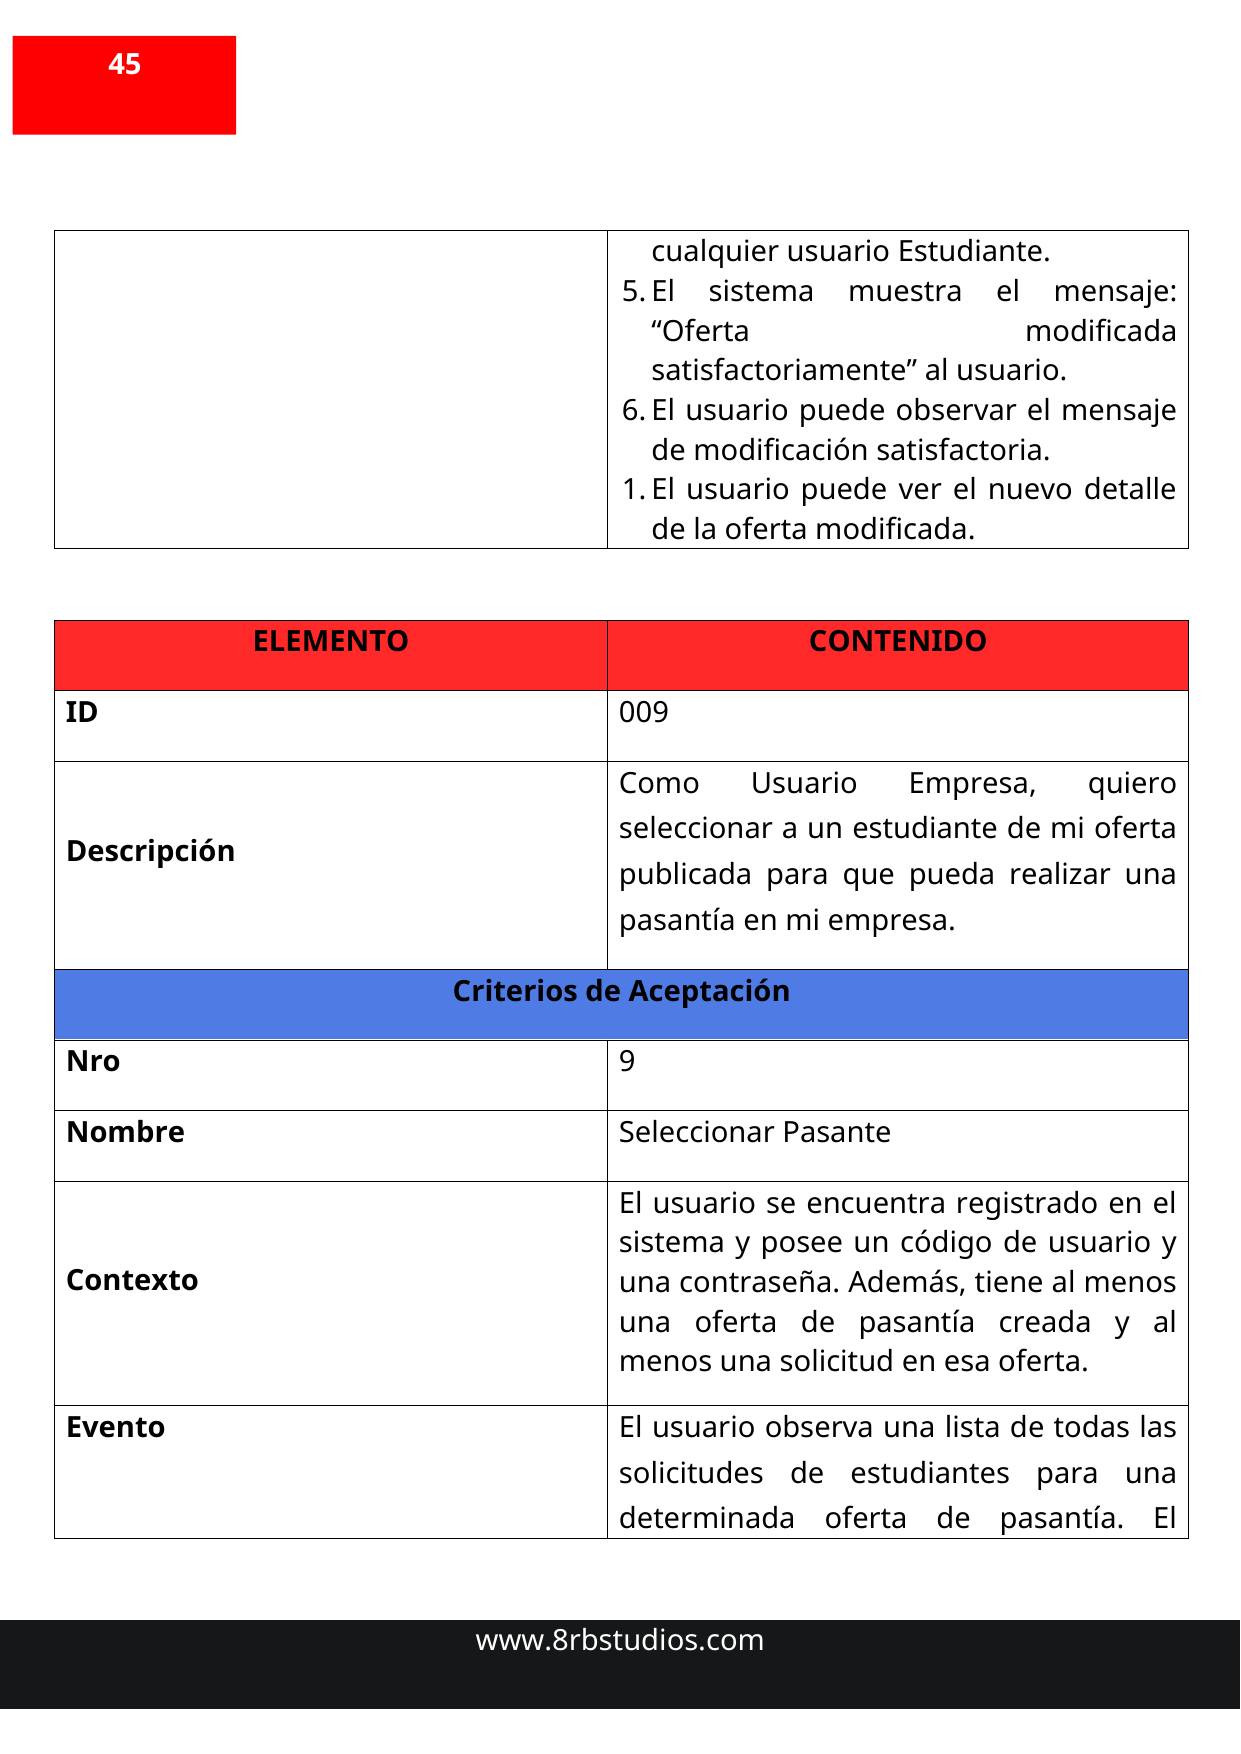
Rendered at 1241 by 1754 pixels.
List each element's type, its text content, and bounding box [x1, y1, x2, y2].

table_cell Nombre [55, 1111, 607, 1181]
table_cell Seleccionar Pasante [608, 1111, 1188, 1181]
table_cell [608, 231, 1188, 548]
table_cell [608, 1406, 1188, 1537]
table_cell Criterios de Aceptación [55, 970, 1188, 1039]
table_cell Evento [55, 1406, 607, 1537]
table_cell 009 [608, 691, 1188, 761]
table_cell Nro [55, 1041, 607, 1110]
table_cell Como Usuario Empresa, quiero seleccionar a un estudiante de mi oferta publicada para que pueda realizar una pasantía en mi empresa. [608, 762, 1188, 969]
table_cell El usuario se encuentra registrado en el sistema y posee un código de usuario y una contraseña. Además, tiene al menos una oferta de pasantía creada y al menos una solicitud en esa oferta. [608, 1182, 1188, 1405]
table_cell ID [55, 691, 607, 761]
table_cell Contexto [55, 1182, 607, 1405]
table_header ELEMENTO [55, 621, 607, 690]
table_cell 9 [608, 1041, 1188, 1110]
table_cell Descripción [55, 762, 607, 969]
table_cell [55, 231, 607, 548]
table_header CONTENIDO [608, 621, 1188, 690]
